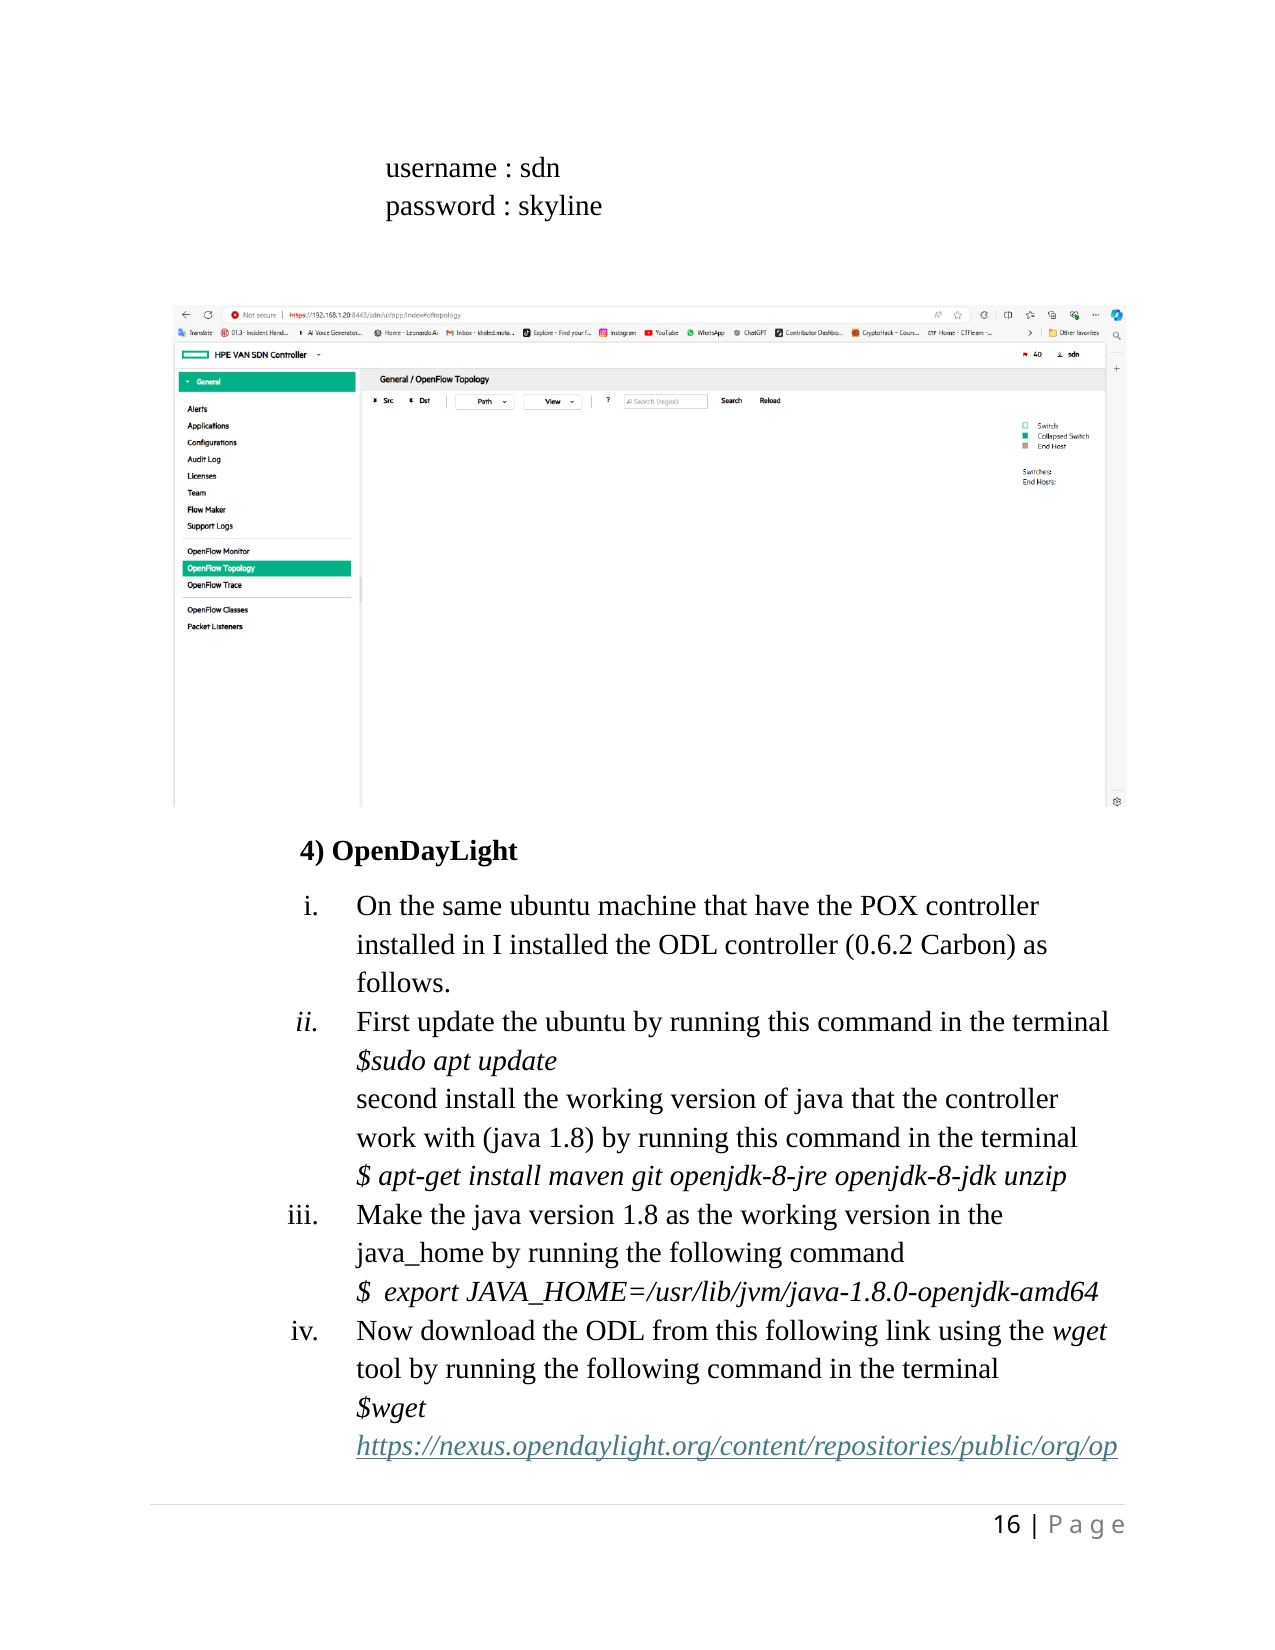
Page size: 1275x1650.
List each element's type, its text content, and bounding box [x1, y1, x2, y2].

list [385, 150, 1125, 222]
text 4) OpenDayLight [300, 807, 1125, 867]
list On the same ubuntu machine that have the POX controller installed in I installed the ODL controller (0.6.2 Carbon) as follows. [319, 888, 1125, 999]
list Make the java version 1.8 as the working version in the java_home by running the following command $ export JAVA_HOME=/usr/lib/jvm/java-1.8.0-openjdk-amd64 [319, 1197, 1125, 1308]
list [319, 1313, 1125, 1462]
list First update the ubuntu by running this command in the terminal $sudo apt update second install the working version of java that the controller work with (java 1.8) by running this command in the terminal $ apt-get install maven git openjdk-8-jre openjdk-8-jdk unzip [319, 1004, 1125, 1192]
picture [172, 305, 1127, 807]
